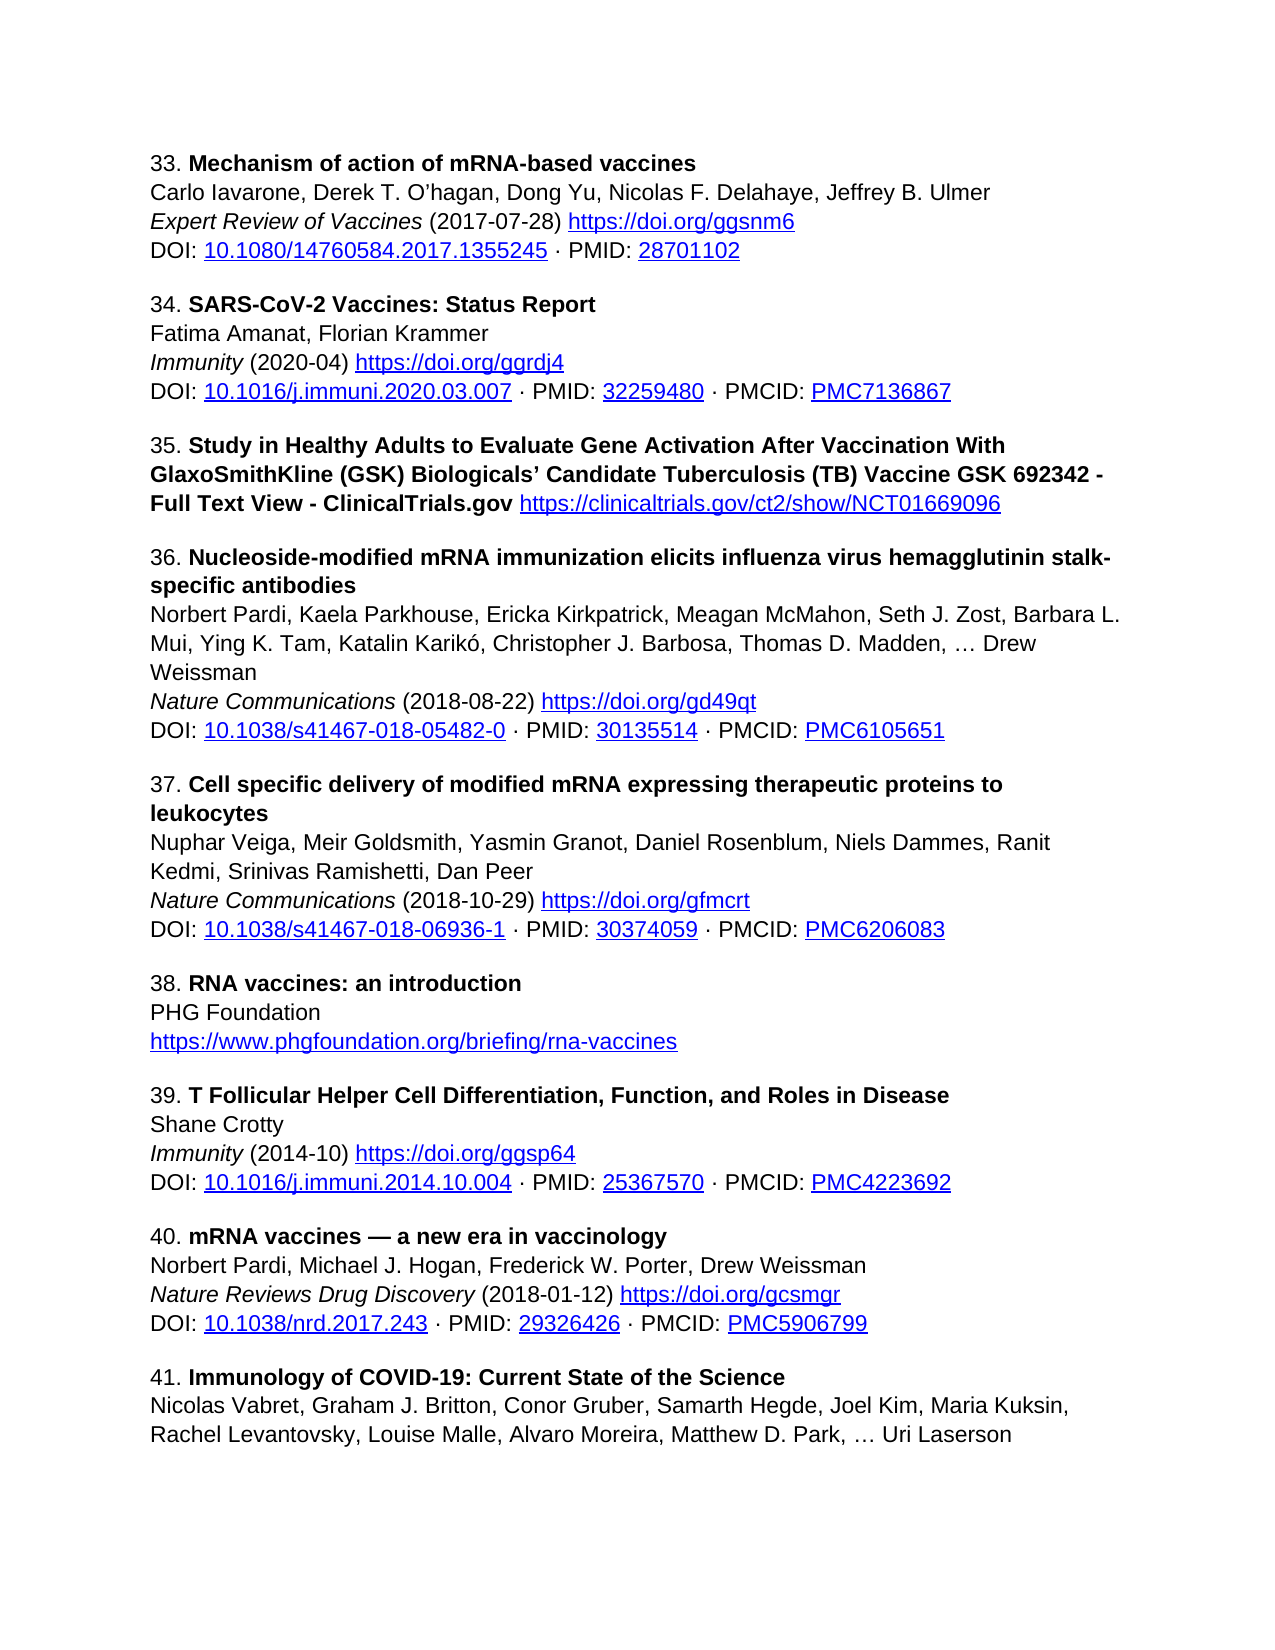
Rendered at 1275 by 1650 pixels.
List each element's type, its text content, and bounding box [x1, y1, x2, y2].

text 37. Cell specific delivery of modified mRNA expressing therapeutic proteins to leukocytes Nuphar Veiga, Meir Goldsmith, Yasmin Granot, Daniel Rosenblum, Niels Dammes, Ranit Kedmi, Srinivas Ramishetti, Dan Peer Nature Communications (2018-10-29) https://doi.org/gfmcrt DOI: 10.1038/s41467-018-06936-1 · PMID: 30374059 · PMCID: PMC6206083 [150, 771, 1125, 942]
text 39. T Follicular Helper Cell Differentiation, Function, and Roles in Disease Shane Crotty Immunity (2014-10) https://doi.org/ggsp64 DOI: 10.1016/j.immuni.2014.10.004 · PMID: 25367570 · PMCID: PMC4223692 [150, 1082, 1125, 1195]
text 34. SARS-CoV-2 Vaccines: Status Report Fatima Amanat, Florian Krammer Immunity (2020-04) https://doi.org/ggrdj4 DOI: 10.1016/j.immuni.2020.03.007 · PMID: 32259480 · PMCID: PMC7136867 [150, 291, 1125, 404]
text 35. Study in Healthy Adults to Evaluate Gene Activation After Vaccination With GlaxoSmithKline (GSK) Biologicals’ Candidate Tuberculosis (TB) Vaccine GSK 692342 - Full Text View - ClinicalTrials.gov https://clinicaltrials.gov/ct2/show/NCT01669096 [150, 432, 1125, 516]
text 40. mRNA vaccines — a new era in vaccinology Norbert Pardi, Michael J. Hogan, Frederick W. Porter, Drew Weissman Nature Reviews Drug Discovery (2018-01-12) https://doi.org/gcsmgr DOI: 10.1038/nrd.2017.243 · PMID: 29326426 · PMCID: PMC5906799 [150, 1223, 1125, 1336]
text 36. Nucleoside-modified mRNA immunization elicits influenza virus hemagglutinin stalk-specific antibodies Norbert Pardi, Kaela Parkhouse, Ericka Kirkpatrick, Meagan McMahon, Seth J. Zost, Barbara L. Mui, Ying K. Tam, Katalin Karikó, Christopher J. Barbosa, Thomas D. Madden, … Drew Weissman Nature Communications (2018-08-22) https://doi.org/gd49qt DOI: 10.1038/s41467-018-05482-0 · PMID: 30135514 · PMCID: PMC6105651 [150, 543, 1125, 744]
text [150, 1363, 1125, 1448]
text 38. RNA vaccines: an introduction PHG Foundation https://www.phgfoundation.org/briefing/rna-vaccines [150, 970, 1125, 1054]
text 33. Mechanism of action of mRNA-based vaccines Carlo Iavarone, Derek T. O’hagan, Dong Yu, Nicolas F. Delahaye, Jeffrey B. Ulmer Expert Review of Vaccines (2017-07-28) https://doi.org/ggsnm6 DOI: 10.1080/14760584.2017.1355245 · PMID: 28701102 [150, 150, 1125, 263]
